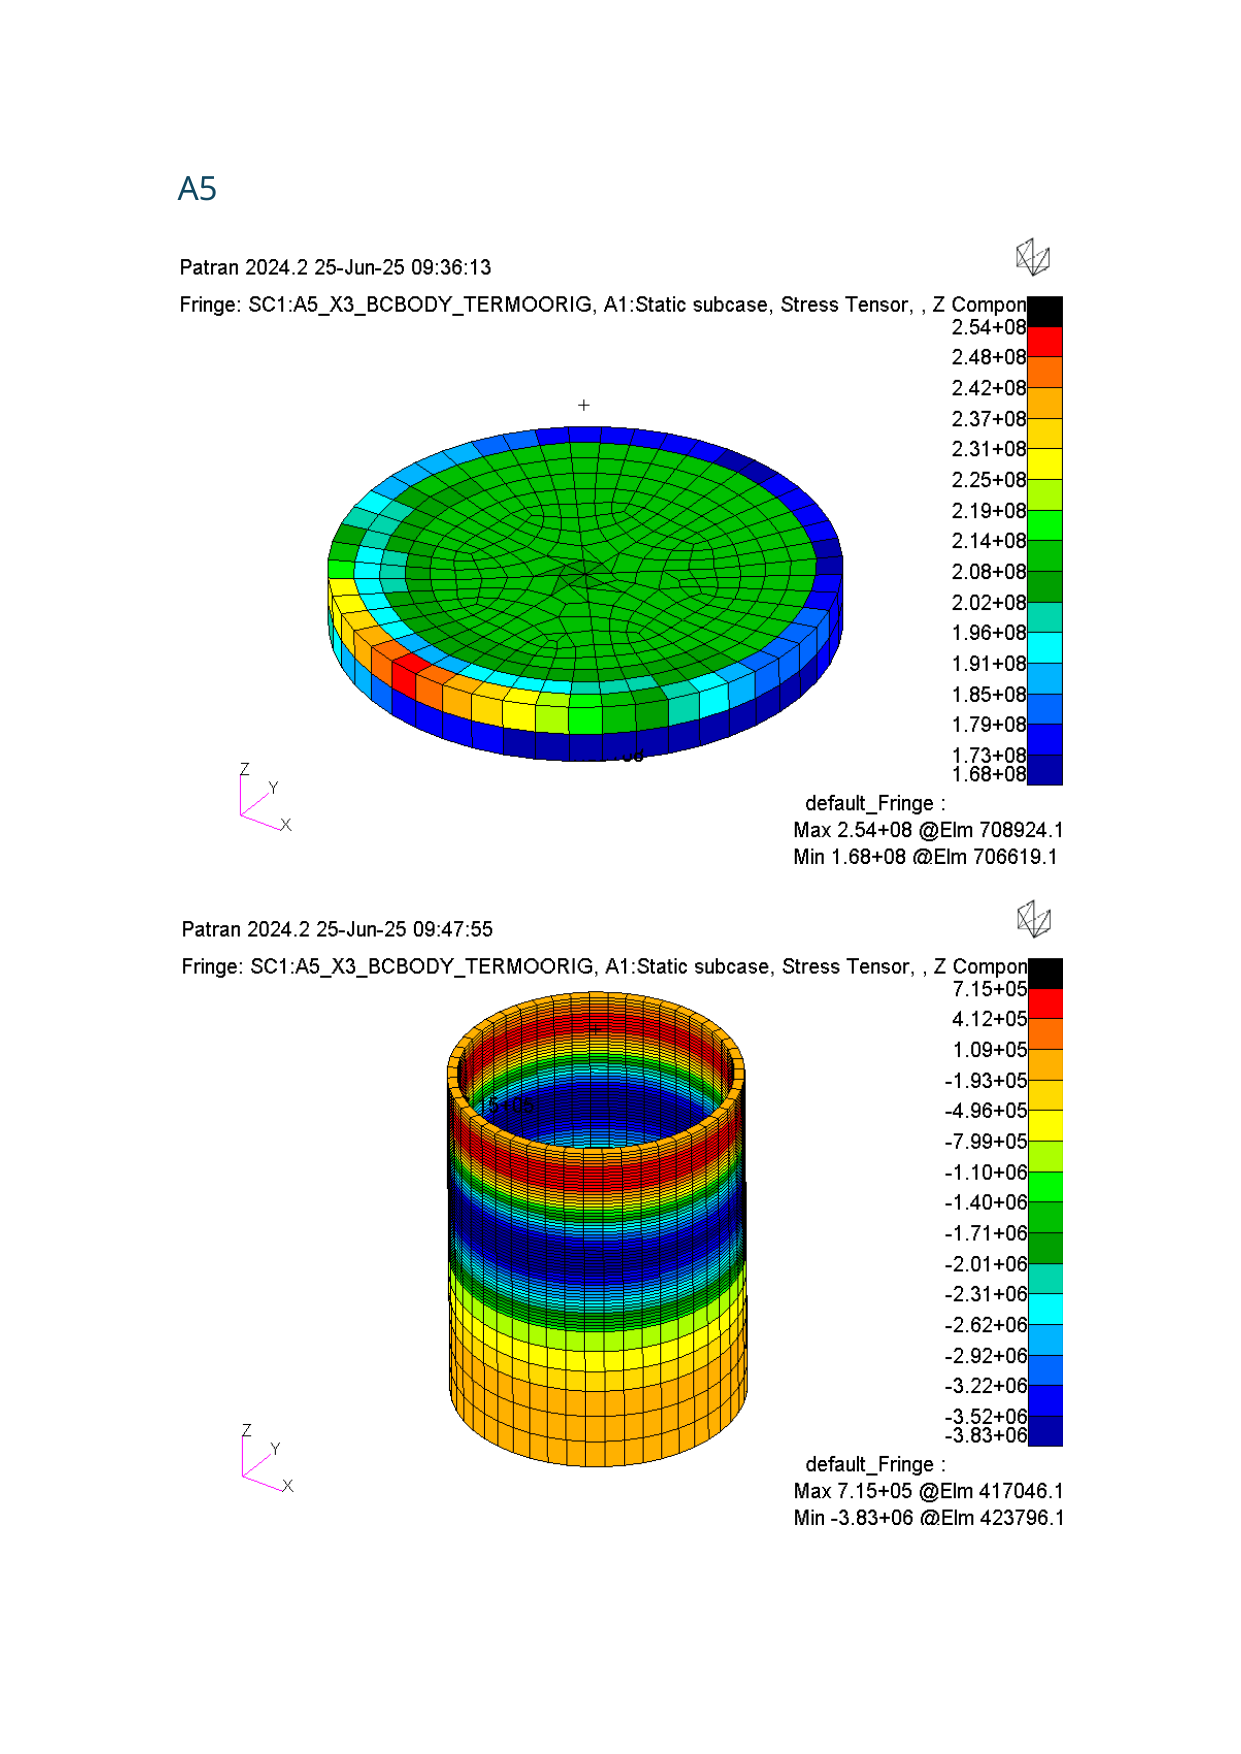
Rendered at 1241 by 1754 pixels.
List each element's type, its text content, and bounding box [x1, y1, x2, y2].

picture [177, 224, 1063, 864]
subtitle A5 [177, 164, 1063, 210]
picture [177, 885, 1063, 1525]
